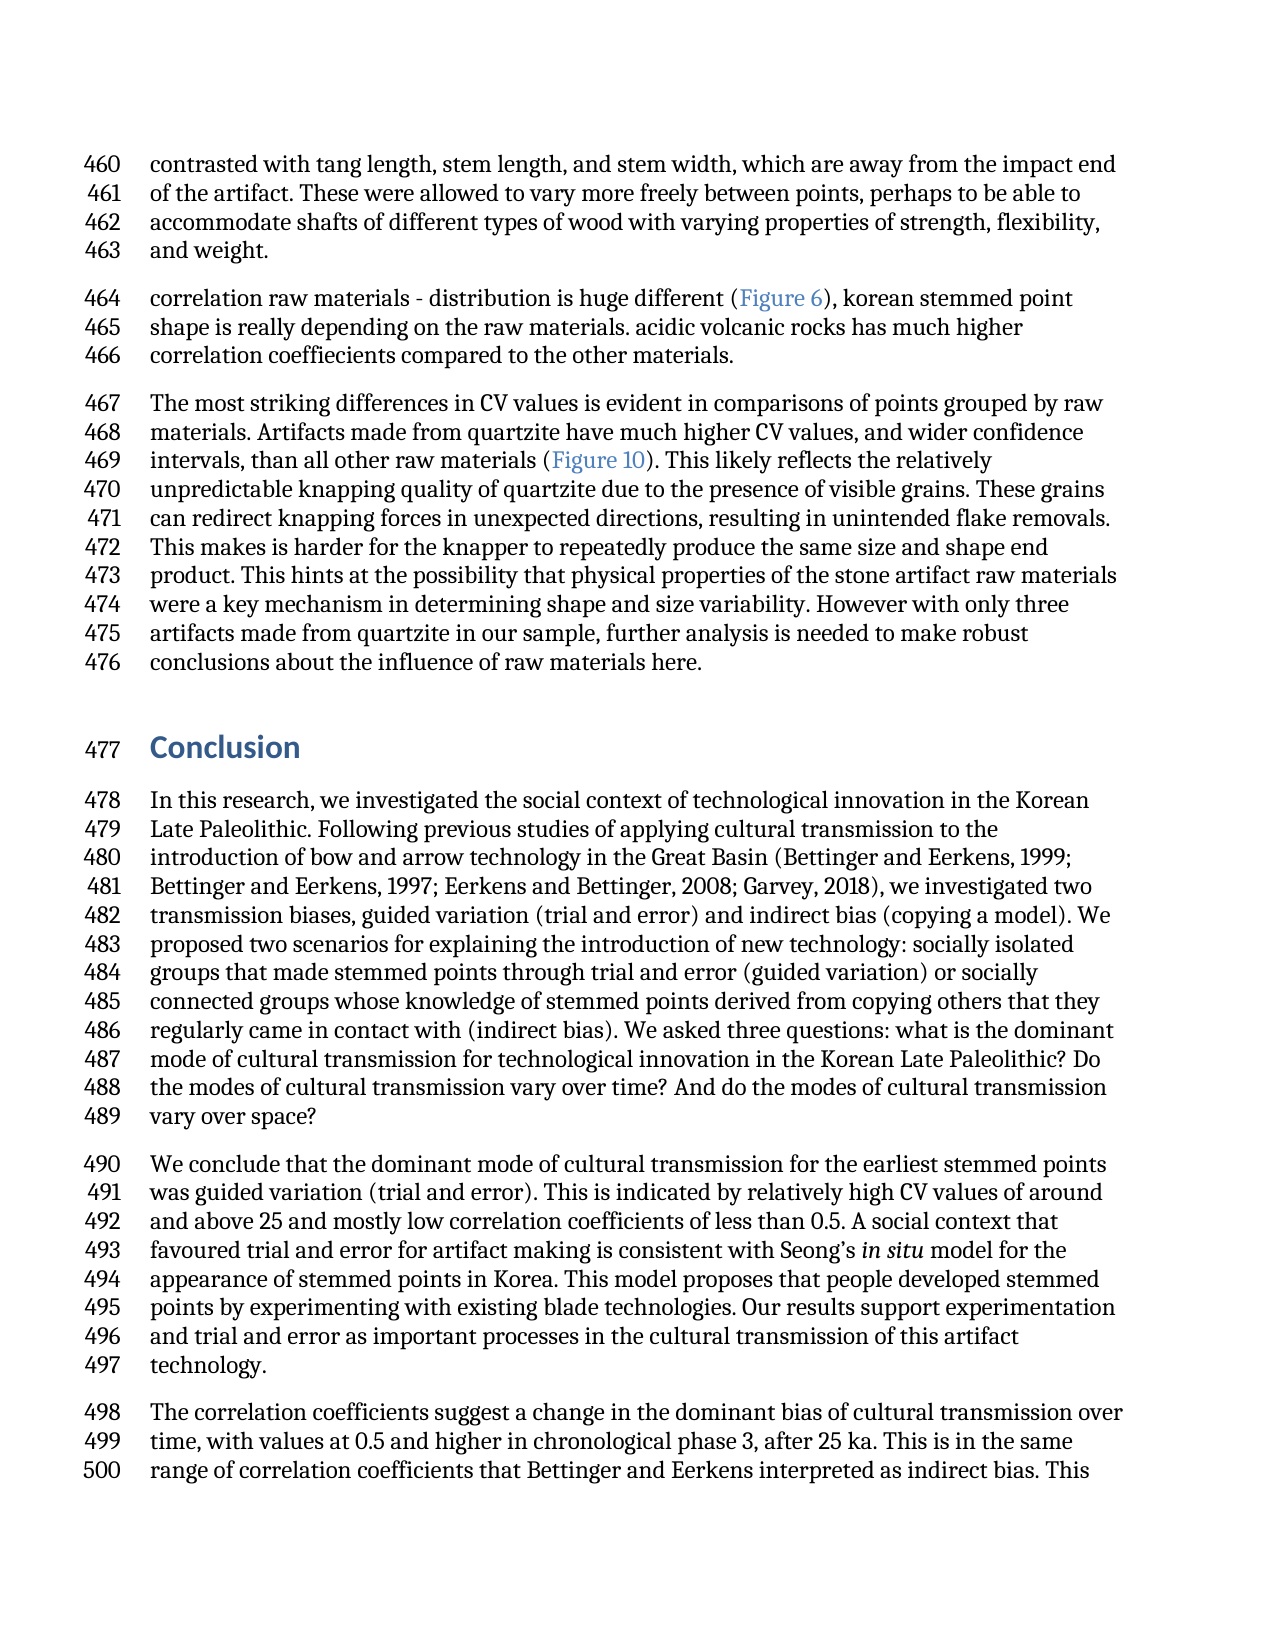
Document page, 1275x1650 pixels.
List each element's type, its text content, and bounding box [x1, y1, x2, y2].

text In this research, we investigated the social context of technological innovation in the Korean Late Paleolithic. Following previous studies of applying cultural transmission to the introduction of bow and arrow technology in the Great Basin (Bettinger and Eerkens, 1999; Bettinger and Eerkens, 1997; Eerkens and Bettinger, 2008; Garvey, 2018), we investigated two transmission biases, guided variation (trial and error) and indirect bias (copying a model). We proposed two scenarios for explaining the introduction of new technology: socially isolated groups that made stemmed points through trial and error (guided variation) or socially connected groups whose knowledge of stemmed points derived from copying others that they regularly came in contact with (indirect bias). We asked three questions: what is the dominant mode of cultural transmission for technological innovation in the Korean Late Paleolithic? Do the modes of cultural transmission vary over time? And do the modes of cultural transmission vary over space? [150, 786, 1125, 1131]
text We conclude that the dominant mode of cultural transmission for the earliest stemmed points was guided variation (trial and error). This is indicated by relatively high CV values of around and above 25 and mostly low correlation coefficients of less than 0.5. A social context that favoured trial and error for artifact making is consistent with Seong’s in situ model for the appearance of stemmed points in Korea. This model proposes that people developed stemmed points by experimenting with existing blade technologies. Our results support experimentation and trial and error as important processes in the cultural transmission of this artifact technology. [150, 1149, 1125, 1379]
text The most striking differences in CV values is evident in comparisons of points grouped by raw materials. Artifacts made from quartzite have much higher CV values, and wider confidence intervals, than all other raw materials (Figure 10). This likely reflects the relatively unpredictable knapping quality of quartzite due to the presence of visible grains. These grains can redirect knapping forces in unexpected directions, resulting in unintended flake removals. This makes is harder for the knapper to repeatedly produce the same size and shape end product. This hints at the possibility that physical properties of the stone artifact raw materials were a key mechanism in determining shape and size variability. However with only three artifacts made from quartzite in our sample, further analysis is needed to make robust conclusions about the influence of raw materials here. [150, 389, 1125, 676]
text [150, 150, 1125, 265]
subtitle Conclusion [150, 726, 1125, 767]
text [150, 1398, 1125, 1484]
text correlation raw materials - distribution is huge different (Figure 6), korean stemmed point shape is really depending on the raw materials. acidic volcanic rocks has much higher correlation coeffiecients compared to the other materials. [150, 284, 1125, 370]
